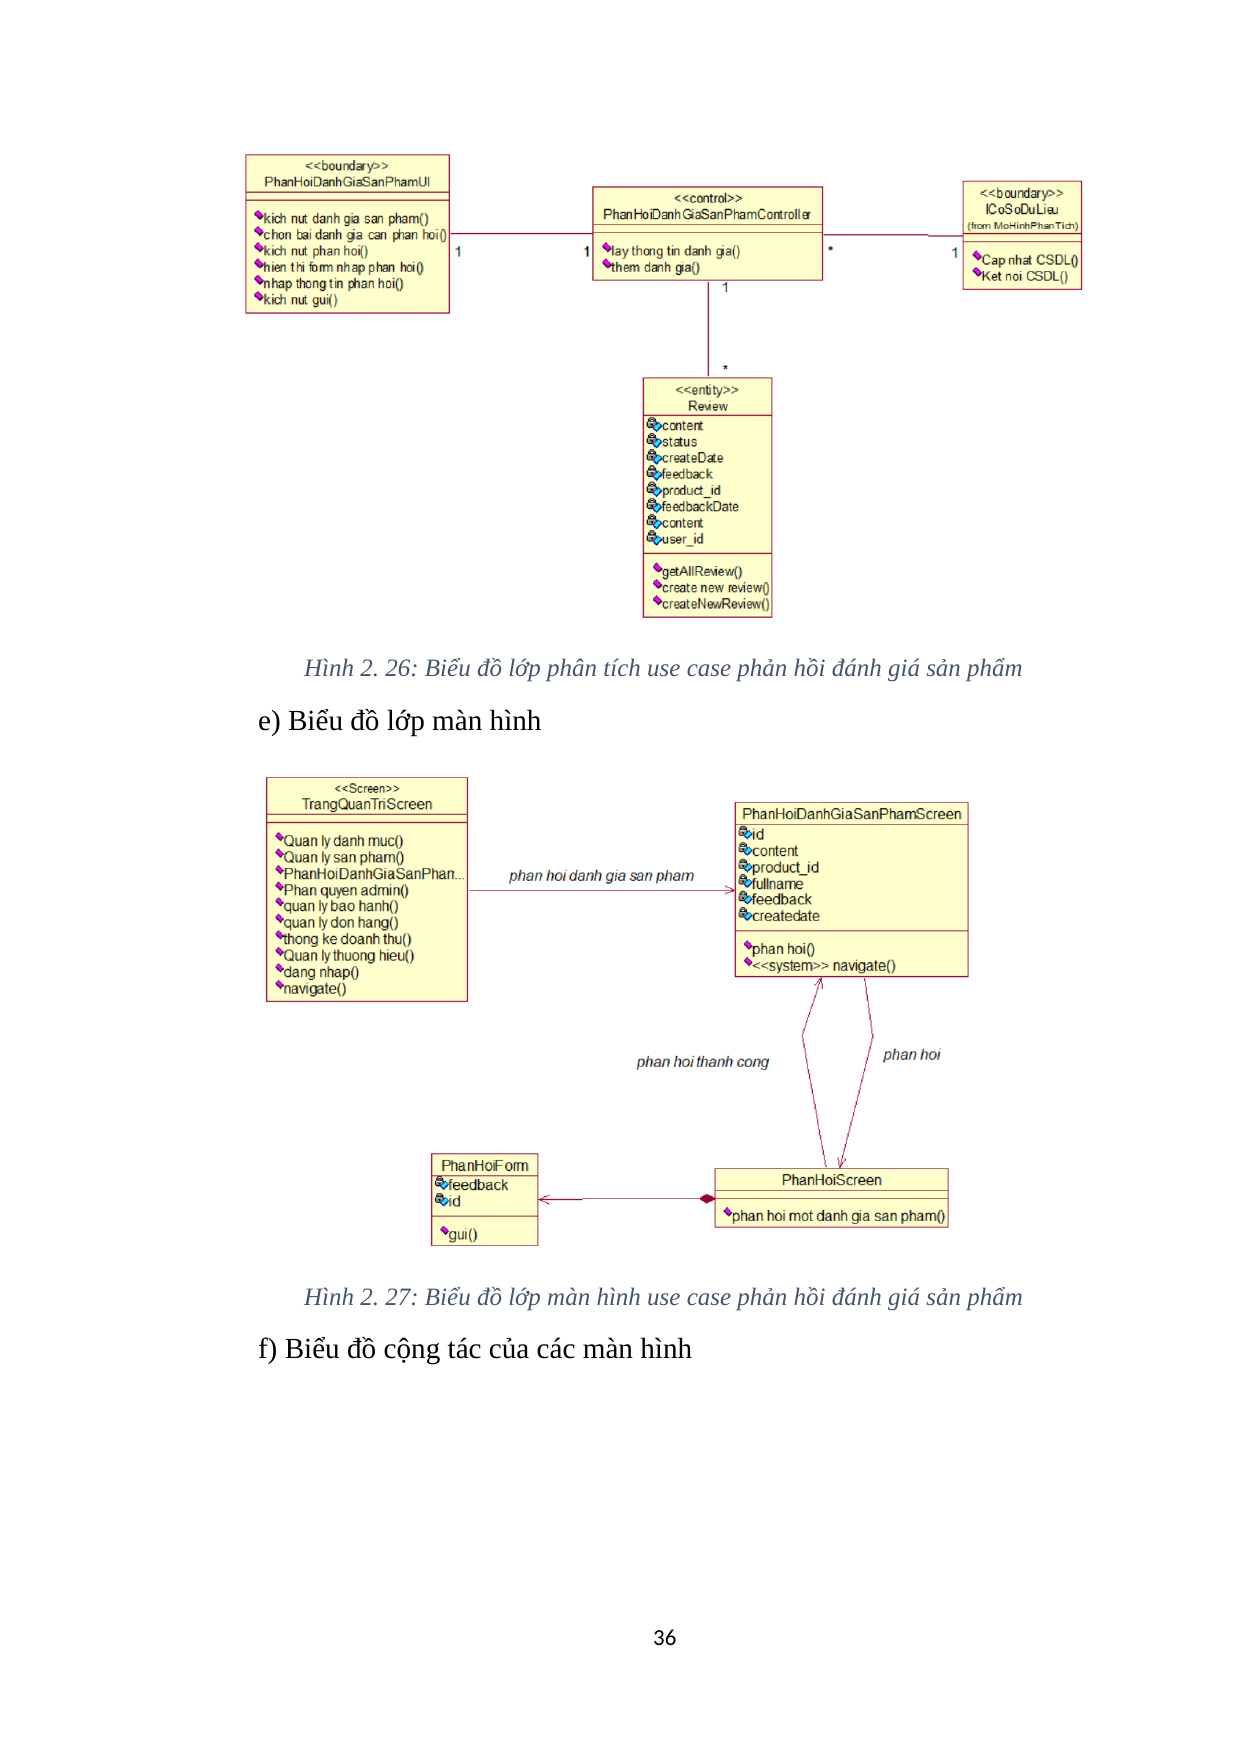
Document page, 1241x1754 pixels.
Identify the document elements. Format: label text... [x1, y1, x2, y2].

picture [238, 147, 1091, 623]
text f) Biểu đồ cộng tác của các màn hình [258, 1331, 1122, 1365]
text e) Biểu đồ lớp màn hình [258, 703, 1122, 736]
text Hình 2. 27: Biểu đồ lớp màn hình use case phản hồi đánh giá sản phẩm [207, 1282, 1122, 1310]
picture [257, 770, 976, 1251]
text Hình 2. 26: Biểu đồ lớp phân tích use case phản hồi đánh giá sản phẩm [207, 653, 1122, 682]
